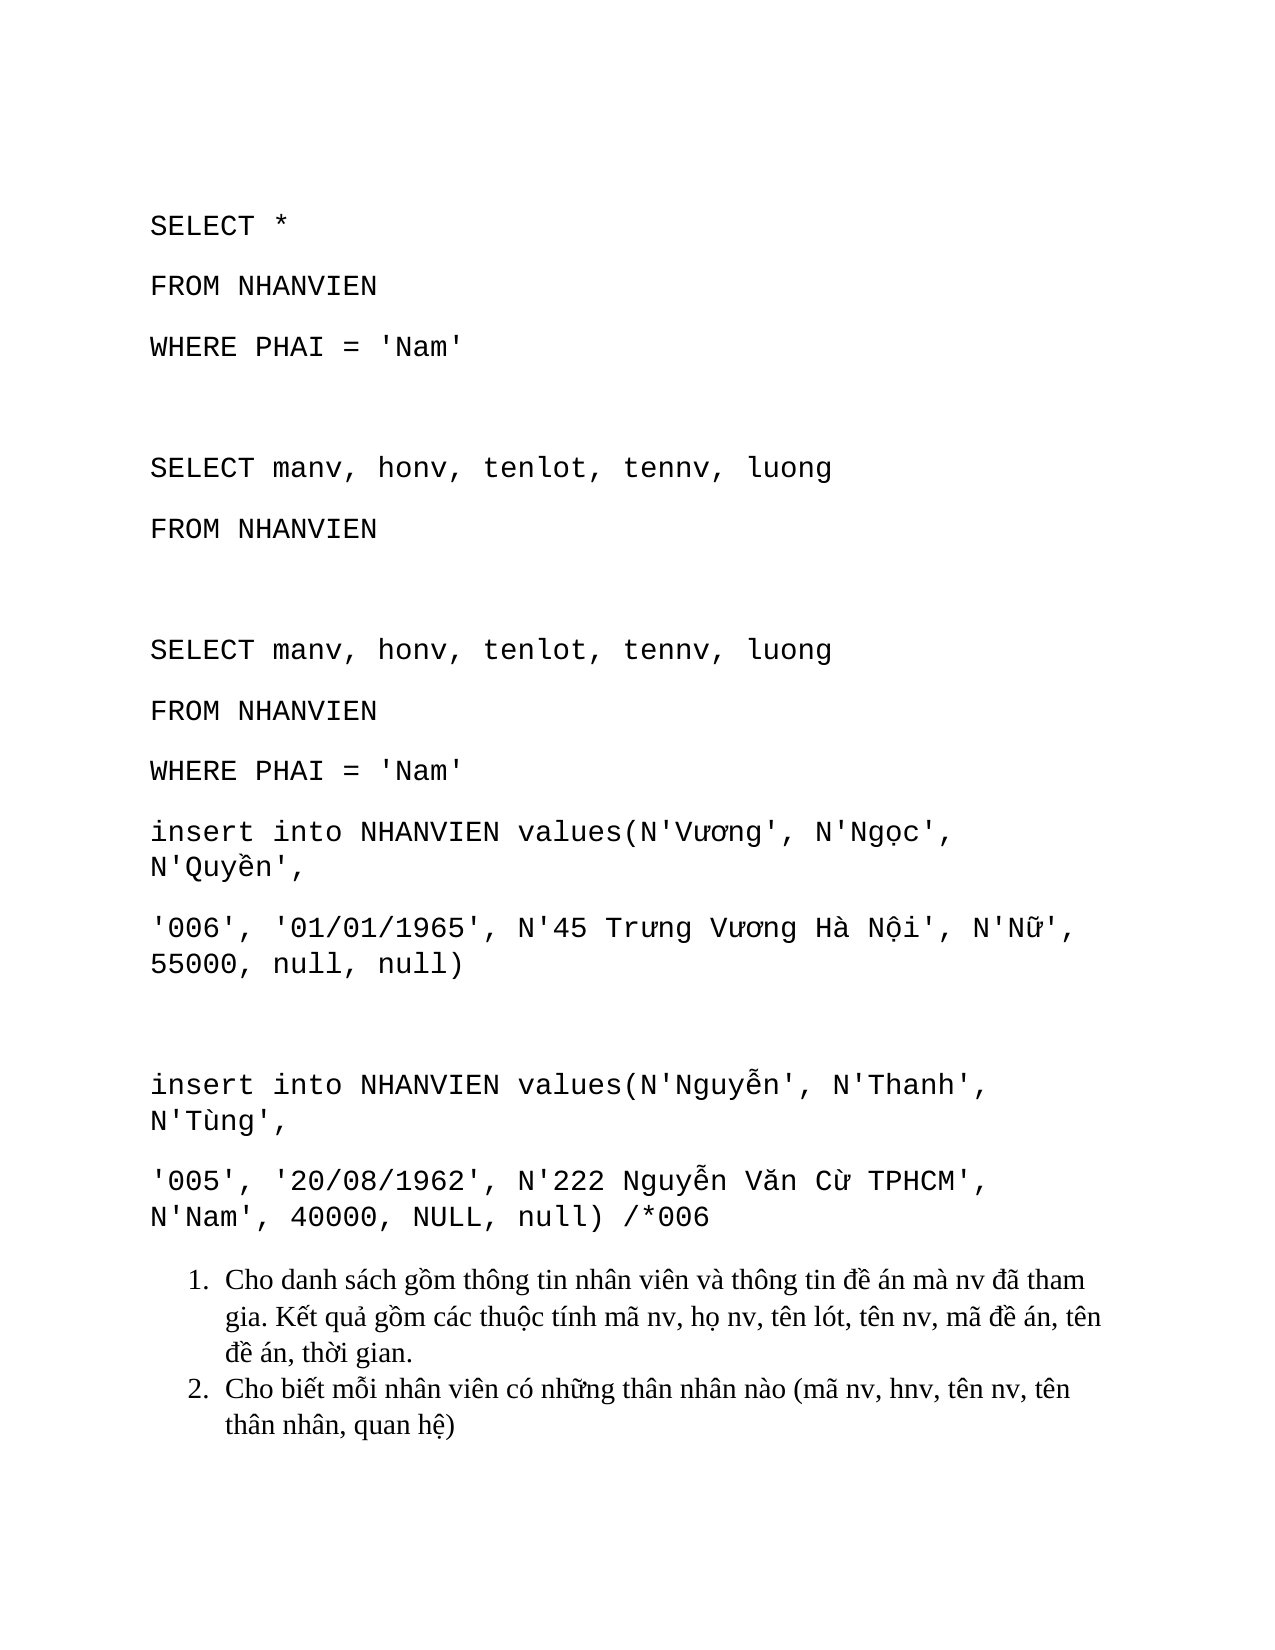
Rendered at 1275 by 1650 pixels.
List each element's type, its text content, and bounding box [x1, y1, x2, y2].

text '005', '20/08/1962', N'222 Nguyễn Văn Cừ TPHCM', N'Nam', 40000, NULL, null) /*006 [150, 1166, 1125, 1235]
text '006', '01/01/1965', N'45 Trưng Vương Hà Nội', N'Nữ', 55000, null, null) [150, 913, 1125, 982]
text SELECT manv, honv, tenlot, tennv, luong [150, 635, 1125, 668]
text SELECT * [150, 211, 1125, 244]
text WHERE PHAI = 'Nam' [150, 756, 1125, 789]
text insert into NHANVIEN values(N'Vương', N'Ngọc', N'Quyền', [150, 817, 1125, 886]
text insert into NHANVIEN values(N'Nguyễn', N'Thanh', N'Tùng', [150, 1070, 1125, 1139]
text FROM NHANVIEN [150, 271, 1125, 304]
text FROM NHANVIEN [150, 514, 1125, 547]
text FROM NHANVIEN [150, 696, 1125, 729]
text WHERE PHAI = 'Nam' [150, 332, 1125, 365]
text SELECT manv, honv, tenlot, tennv, luong [150, 453, 1125, 486]
list Cho biết mỗi nhân viên có những thân nhân nào (mã nv, hnv, tên nv, tên thân nhân, quan hệ) [187, 1371, 1125, 1441]
list Cho danh sách gồm thông tin nhân viên và thông tin đề án mà nv đã tham gia. Kết quả gồm các thuộc tính mã nv, họ nv, tên lót, tên nv, mã đề án, tên đề án, thời gian. [187, 1262, 1125, 1368]
